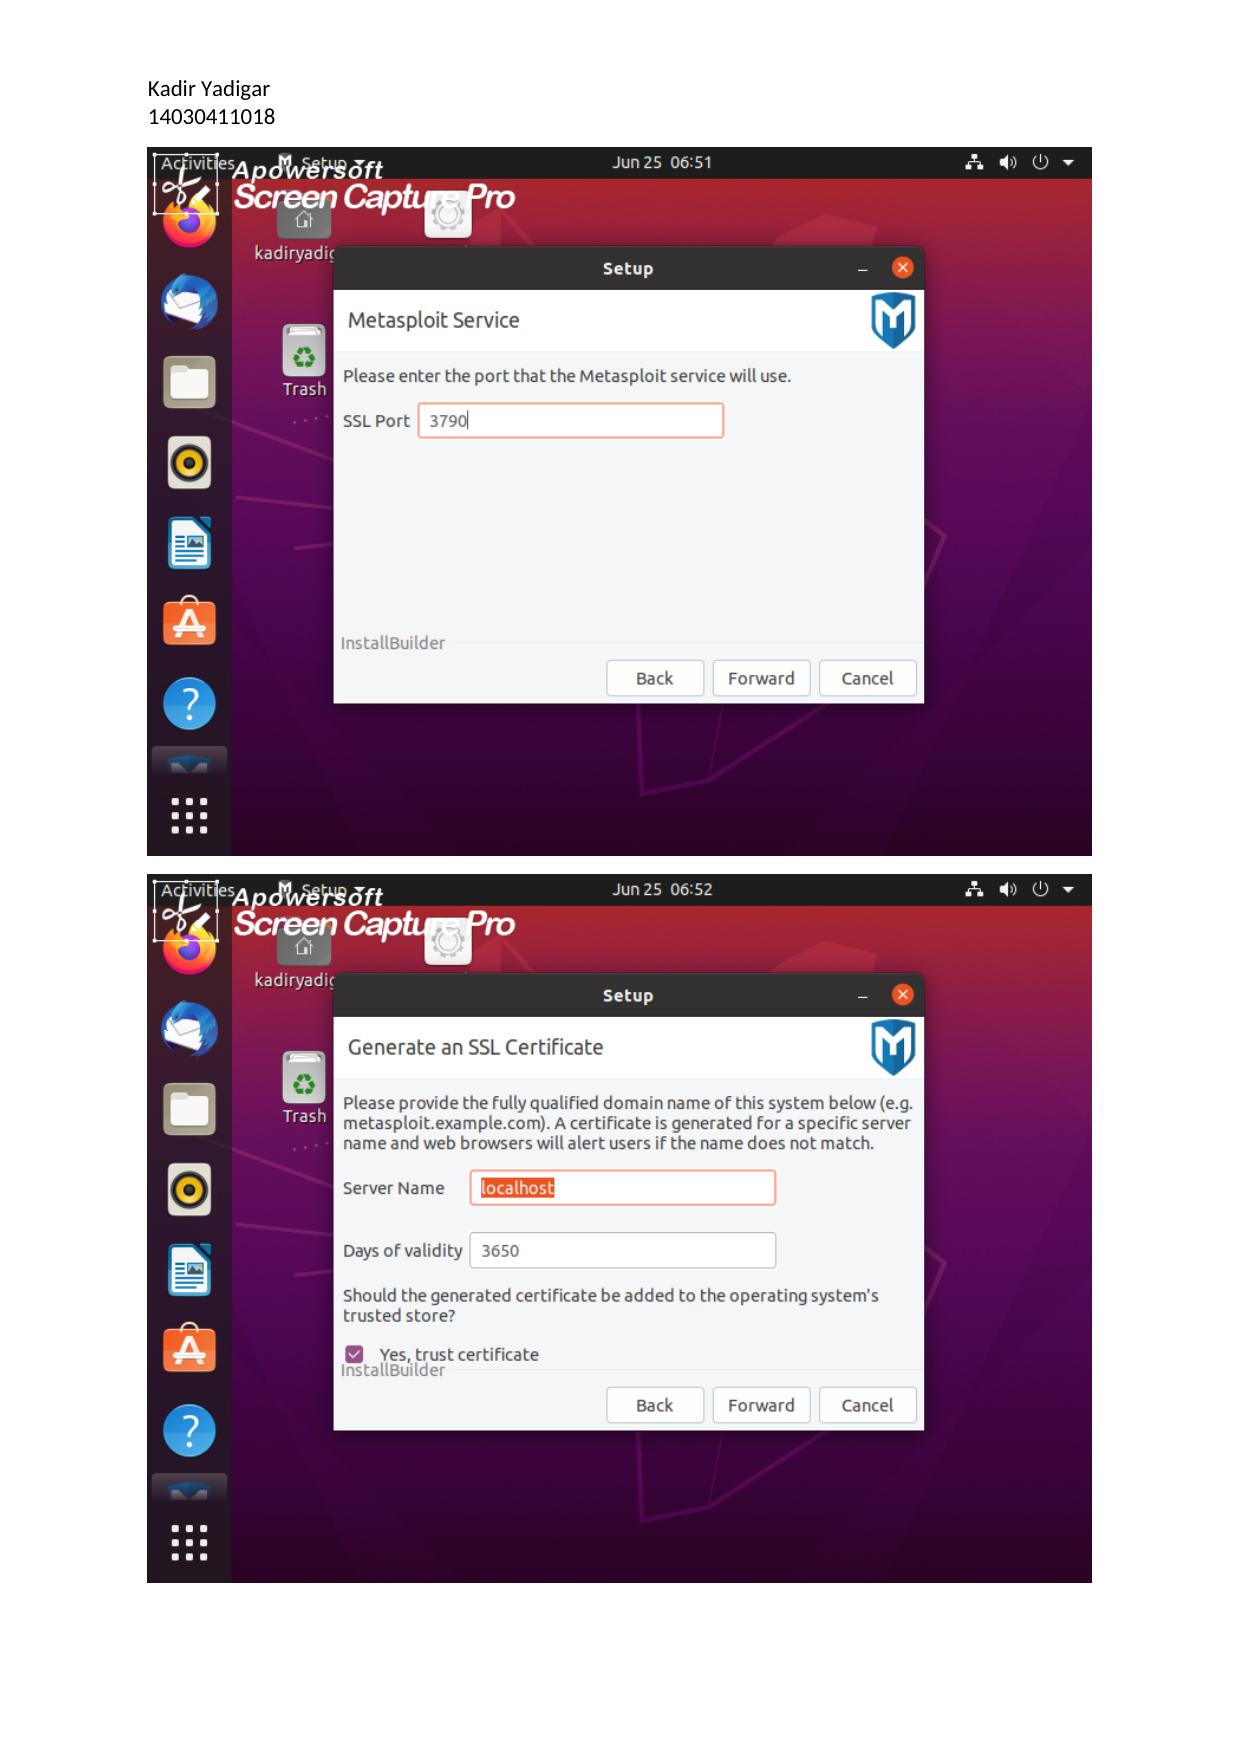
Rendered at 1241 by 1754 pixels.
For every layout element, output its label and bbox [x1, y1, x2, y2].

picture [147, 147, 1092, 856]
picture [147, 874, 1092, 1583]
